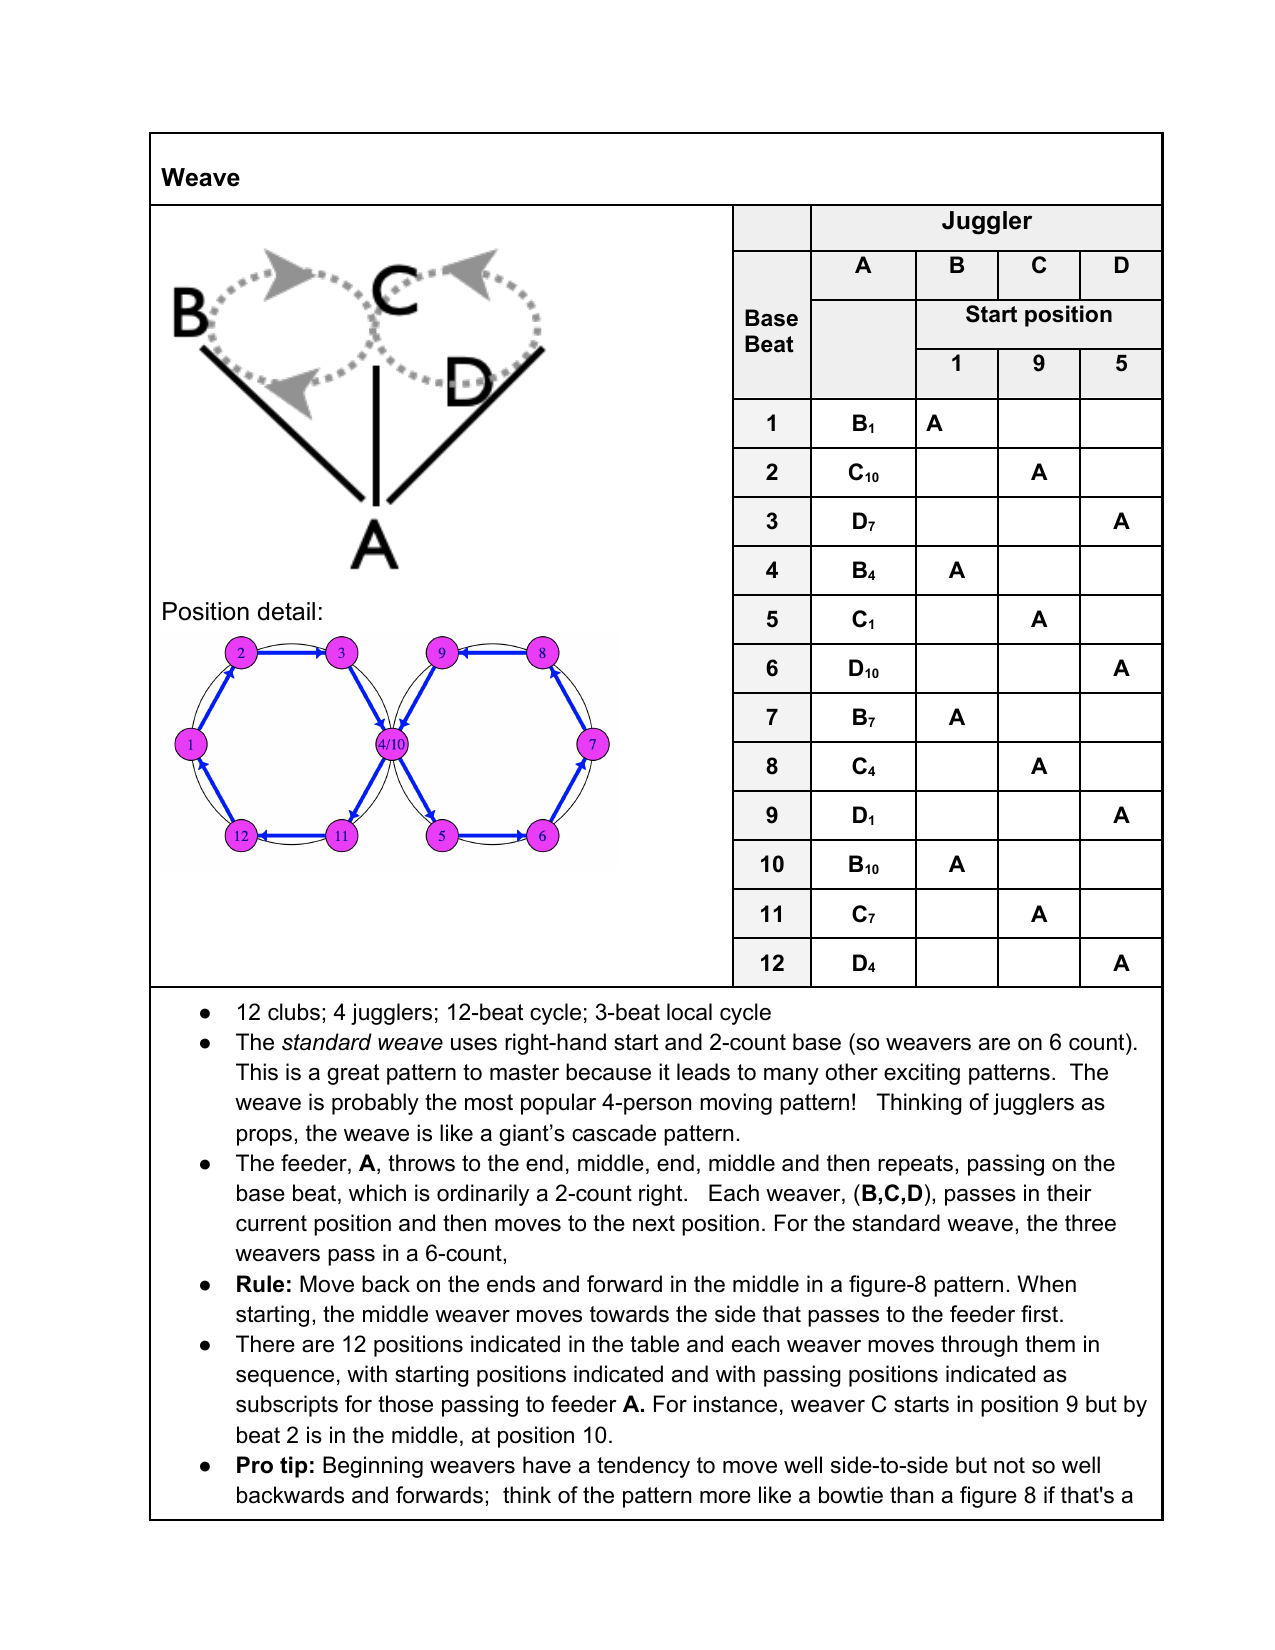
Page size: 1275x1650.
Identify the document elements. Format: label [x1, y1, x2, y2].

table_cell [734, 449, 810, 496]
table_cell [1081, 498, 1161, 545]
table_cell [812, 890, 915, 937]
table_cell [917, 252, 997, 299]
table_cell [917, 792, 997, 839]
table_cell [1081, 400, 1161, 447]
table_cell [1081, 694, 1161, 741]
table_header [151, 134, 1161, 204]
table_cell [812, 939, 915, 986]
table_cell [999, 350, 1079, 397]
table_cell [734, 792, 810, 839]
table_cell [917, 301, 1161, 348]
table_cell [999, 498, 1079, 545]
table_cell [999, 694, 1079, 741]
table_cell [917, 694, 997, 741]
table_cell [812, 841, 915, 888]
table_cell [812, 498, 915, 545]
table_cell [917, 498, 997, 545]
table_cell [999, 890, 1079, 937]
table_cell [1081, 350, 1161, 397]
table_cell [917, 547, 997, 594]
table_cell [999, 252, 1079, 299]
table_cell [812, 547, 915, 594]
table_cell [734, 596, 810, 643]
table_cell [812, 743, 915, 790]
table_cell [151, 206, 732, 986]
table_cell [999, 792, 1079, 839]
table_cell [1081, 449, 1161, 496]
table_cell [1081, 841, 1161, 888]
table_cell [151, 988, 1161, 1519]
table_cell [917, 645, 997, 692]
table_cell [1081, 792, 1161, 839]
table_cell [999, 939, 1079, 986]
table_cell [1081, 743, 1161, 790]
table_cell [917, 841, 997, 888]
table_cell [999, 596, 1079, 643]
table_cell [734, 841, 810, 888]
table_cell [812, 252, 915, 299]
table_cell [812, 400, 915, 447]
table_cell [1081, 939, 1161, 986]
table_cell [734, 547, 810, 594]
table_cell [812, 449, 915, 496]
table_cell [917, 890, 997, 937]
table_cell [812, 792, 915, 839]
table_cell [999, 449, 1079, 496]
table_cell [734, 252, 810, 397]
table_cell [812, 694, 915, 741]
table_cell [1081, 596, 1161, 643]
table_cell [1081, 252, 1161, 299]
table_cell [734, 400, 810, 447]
picture [161, 239, 548, 593]
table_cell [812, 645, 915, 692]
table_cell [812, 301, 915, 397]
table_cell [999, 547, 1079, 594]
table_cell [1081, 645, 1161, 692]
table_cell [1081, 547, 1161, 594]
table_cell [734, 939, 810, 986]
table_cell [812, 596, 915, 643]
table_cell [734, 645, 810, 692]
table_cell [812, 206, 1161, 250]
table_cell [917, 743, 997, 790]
picture [161, 629, 620, 870]
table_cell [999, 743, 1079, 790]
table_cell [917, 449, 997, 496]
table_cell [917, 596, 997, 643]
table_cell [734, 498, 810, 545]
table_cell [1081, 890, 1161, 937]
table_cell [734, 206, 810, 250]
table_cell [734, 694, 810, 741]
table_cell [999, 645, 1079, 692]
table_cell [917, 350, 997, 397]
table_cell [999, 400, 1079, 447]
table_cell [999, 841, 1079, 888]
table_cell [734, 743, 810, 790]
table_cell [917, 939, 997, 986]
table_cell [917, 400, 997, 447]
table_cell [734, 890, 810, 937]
